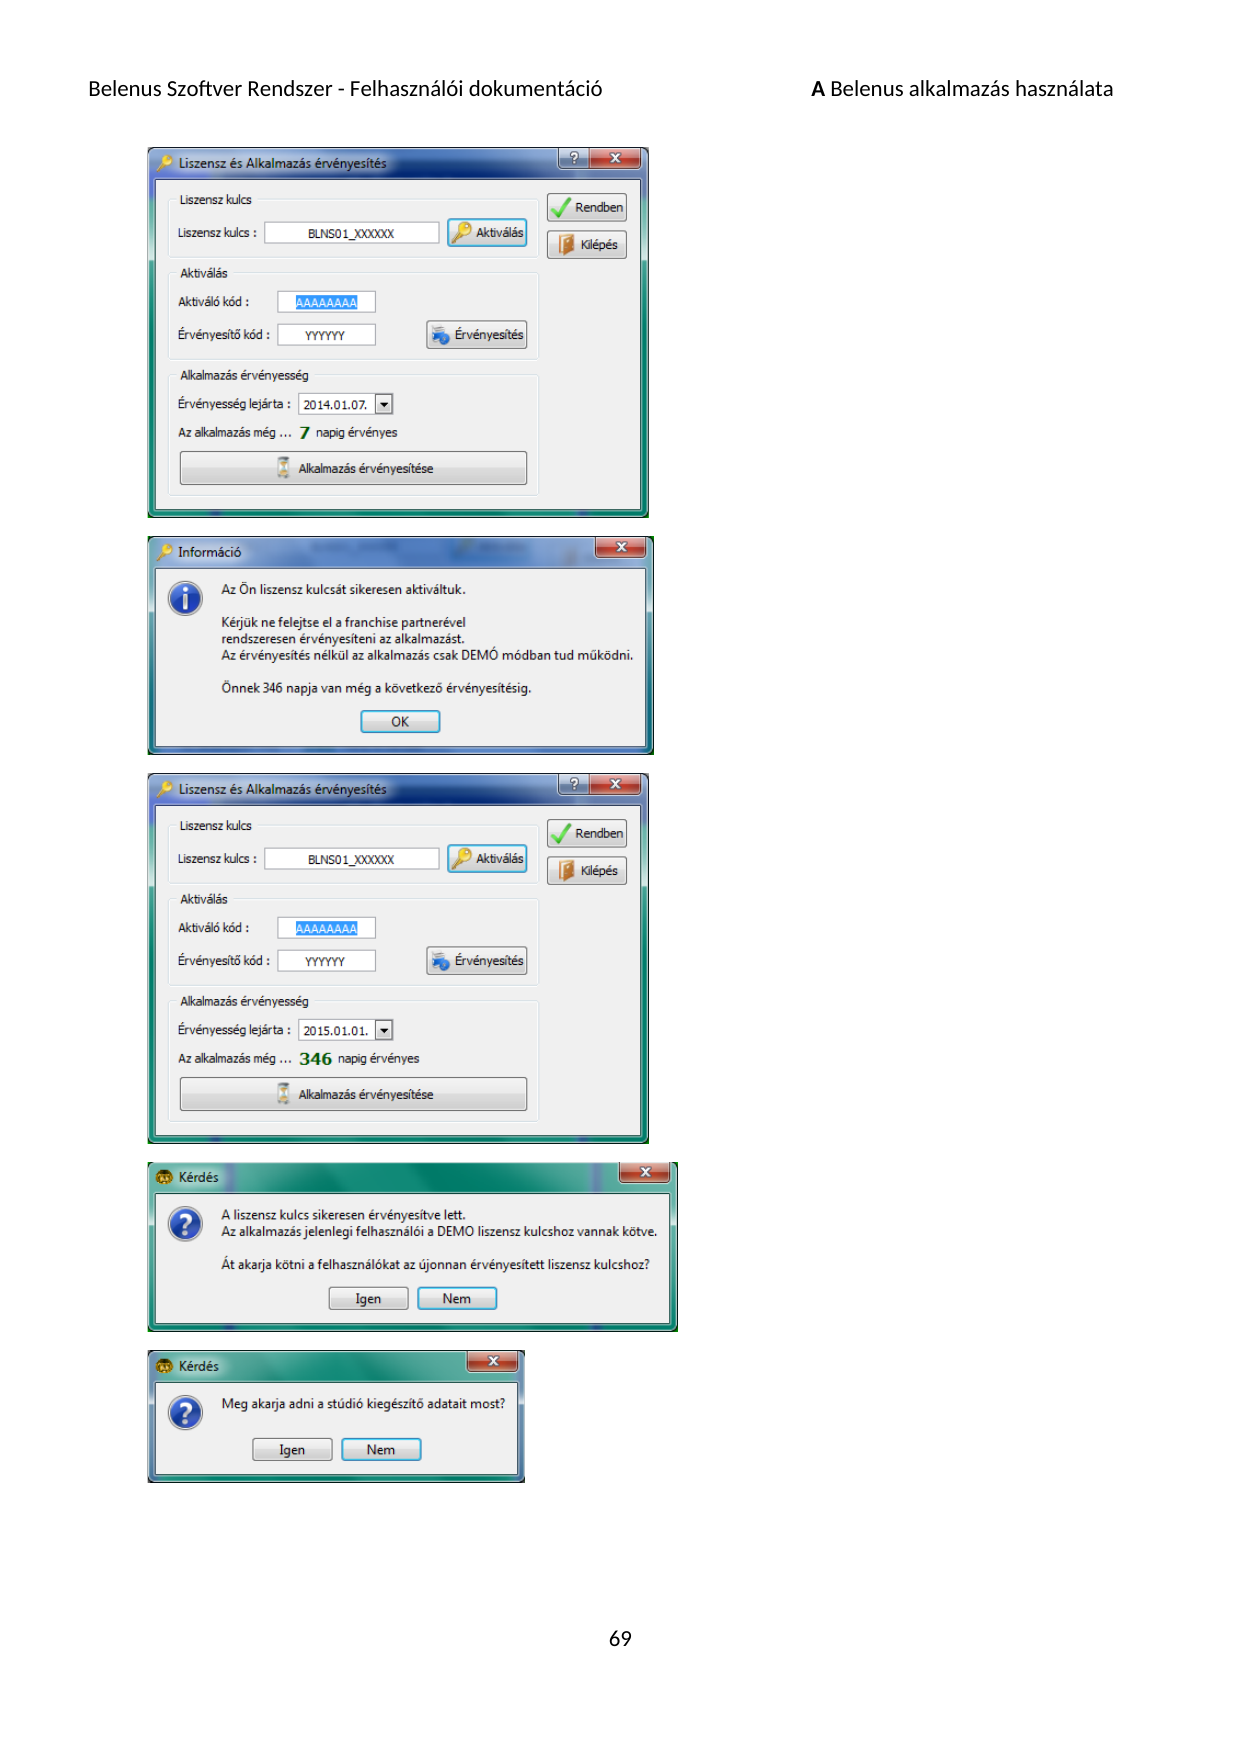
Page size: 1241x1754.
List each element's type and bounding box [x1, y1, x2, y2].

picture [147, 1162, 678, 1332]
picture [147, 147, 650, 518]
picture [147, 536, 654, 755]
picture [147, 1350, 525, 1483]
picture [147, 773, 649, 1144]
